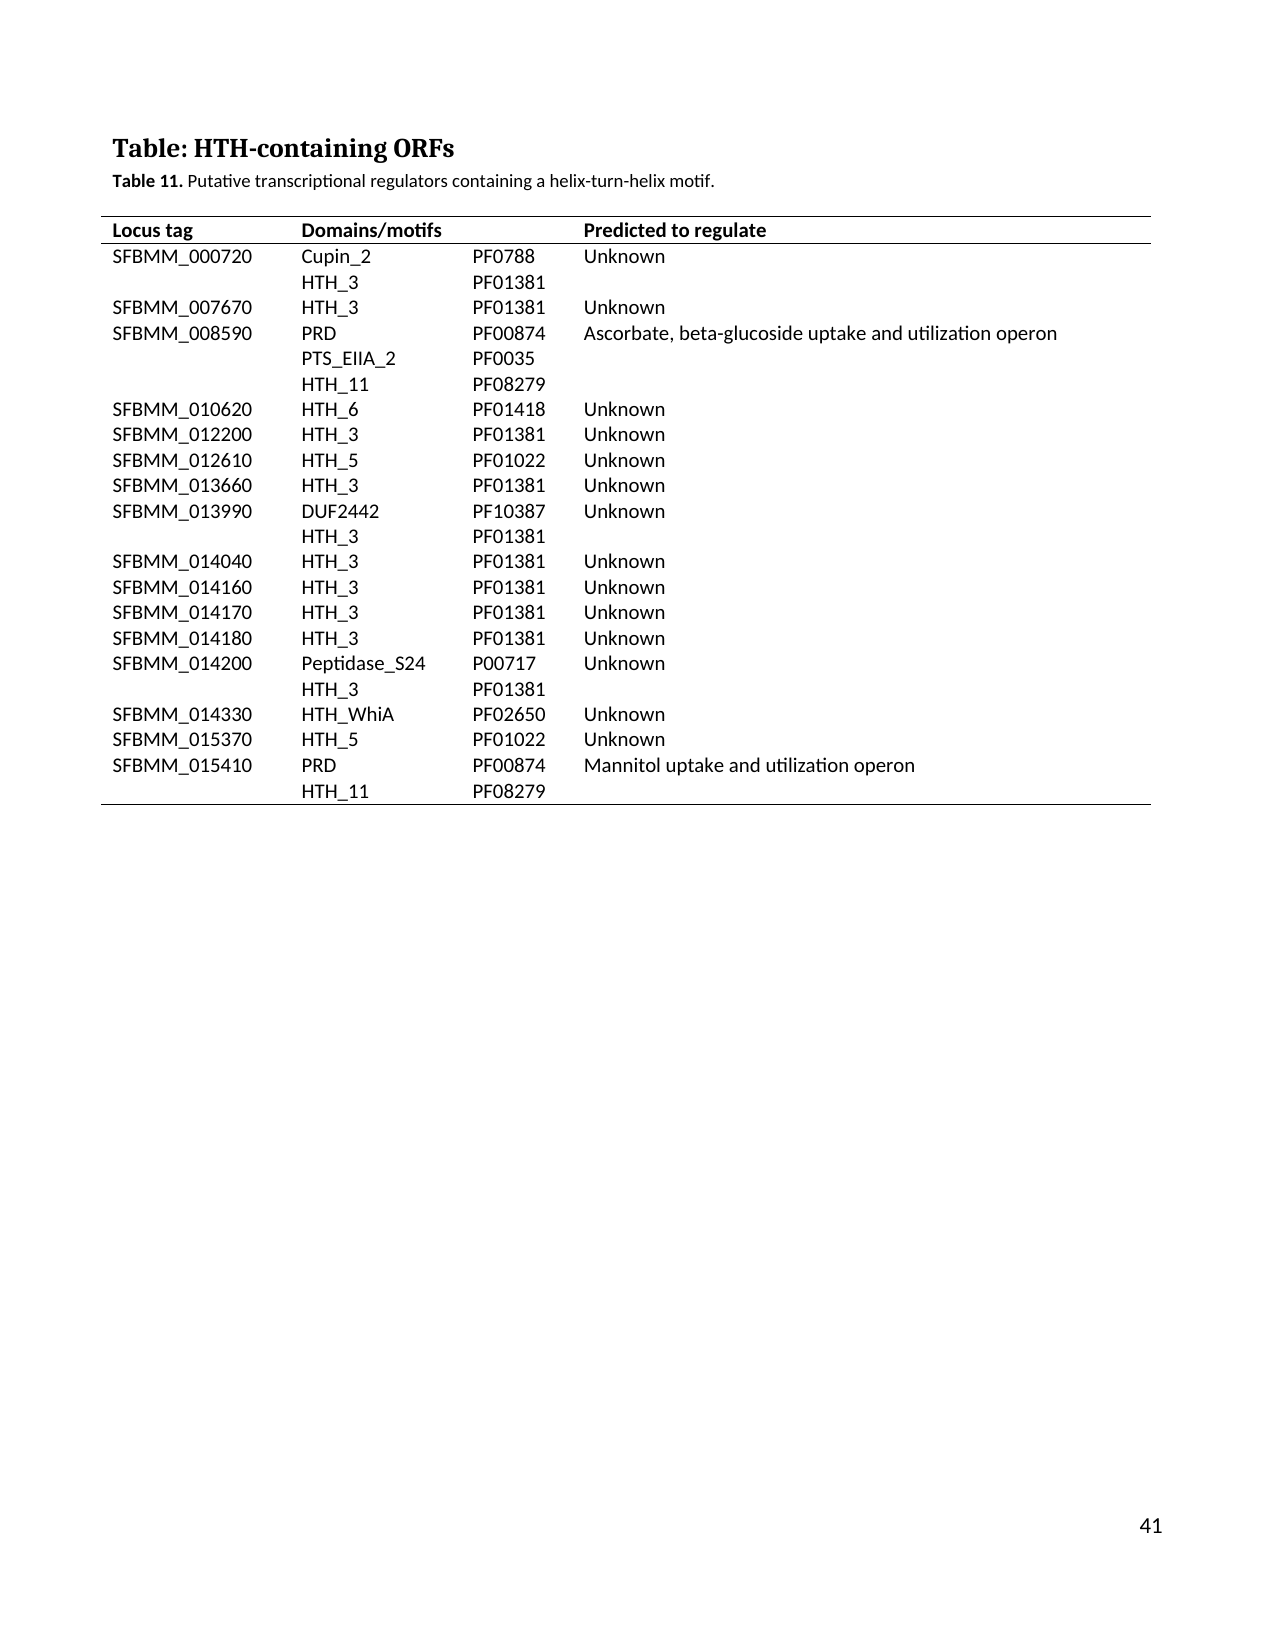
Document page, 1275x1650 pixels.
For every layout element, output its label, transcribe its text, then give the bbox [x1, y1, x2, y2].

table_cell PF01381 [461, 549, 572, 574]
table_cell Unknown [573, 244, 1151, 294]
table_cell PRD [290, 320, 461, 345]
table_cell HTH_6 [290, 396, 461, 422]
subtitle Table: HTH-containing ORFs [112, 133, 1162, 164]
table_cell SFBMM_014170 [101, 600, 290, 625]
table_cell Unknown [573, 295, 1151, 320]
table_cell Unknown [573, 574, 1151, 599]
table_cell HTH_3 [290, 676, 461, 701]
table_cell Unknown [573, 422, 1151, 447]
table_cell Unknown [573, 701, 1151, 727]
table_cell SFBMM_008590 [101, 320, 290, 396]
table_cell HTH_3 [290, 295, 461, 320]
table_cell PF01381 [461, 625, 572, 650]
table_cell HTH_3 [290, 269, 461, 294]
table_cell PTS_EIIA_2 [290, 345, 461, 371]
table_header Locus tag [101, 217, 290, 243]
table_cell PF01381 [461, 422, 572, 447]
table_cell SFBMM_014330 [101, 701, 290, 727]
table_cell SFBMM_013990 [101, 498, 290, 549]
table_cell Unknown [573, 600, 1151, 625]
table_cell SFBMM_013660 [101, 473, 290, 498]
table_cell HTH_3 [290, 549, 461, 574]
table_cell Unknown [573, 447, 1151, 472]
table_cell HTH_3 [290, 625, 461, 650]
table_cell PF01381 [461, 600, 572, 625]
table_cell PRD [290, 752, 461, 777]
table_cell HTH_5 [290, 447, 461, 472]
table_cell SFBMM_010620 [101, 396, 290, 422]
table_cell PF01418 [461, 396, 572, 422]
table_cell PF01022 [461, 727, 572, 752]
table_cell Ascorbate, beta-glucoside uptake and utilization operon [573, 320, 1151, 396]
table_cell PF01381 [461, 574, 572, 599]
table_cell PF01022 [461, 447, 572, 472]
table_cell PF00874 [461, 752, 572, 777]
table_cell HTH_WhiA [290, 701, 461, 727]
table_cell HTH_11 [290, 778, 461, 804]
table_cell PF02650 [461, 701, 572, 727]
table_cell HTH_3 [290, 422, 461, 447]
table_cell SFBMM_014180 [101, 625, 290, 650]
text Table 11. Putative transcriptional regulators containing a helix-turn-helix motif. [112, 169, 1162, 192]
table_cell PF0035 [461, 345, 572, 371]
table_cell HTH_3 [290, 523, 461, 549]
table_cell SFBMM_015370 [101, 727, 290, 752]
table_cell PF01381 [461, 295, 572, 320]
table_cell Unknown [573, 498, 1151, 549]
table_cell SFBMM_014160 [101, 574, 290, 599]
table_cell HTH_3 [290, 574, 461, 599]
table_cell HTH_3 [290, 600, 461, 625]
table_cell Unknown [573, 396, 1151, 422]
table_cell SFBMM_007670 [101, 295, 290, 320]
table_cell SFBMM_014040 [101, 549, 290, 574]
table_cell Unknown [573, 727, 1151, 752]
table_cell PF0788 [461, 244, 572, 269]
table_cell PF08279 [461, 371, 572, 396]
table_cell PF01381 [461, 676, 572, 701]
table_cell PF01381 [461, 523, 572, 549]
table_cell SFBMM_014200 [101, 650, 290, 701]
table_cell Unknown [573, 625, 1151, 650]
table_cell PF01381 [461, 269, 572, 294]
table_cell PF08279 [461, 778, 572, 804]
table_header Predicted to regulate [573, 217, 1151, 243]
table_cell SFBMM_000720 [101, 244, 290, 294]
table_cell DUF2442 [290, 498, 461, 523]
table_cell SFBMM_012610 [101, 447, 290, 472]
table_cell HTH_5 [290, 727, 461, 752]
table_header Domains/motifs [290, 217, 572, 243]
table_cell Cupin_2 [290, 244, 461, 269]
table_cell PF01381 [461, 473, 572, 498]
table_cell Unknown [573, 549, 1151, 574]
table_cell SFBMM_015410 [101, 752, 290, 804]
table_cell Unknown [573, 650, 1151, 701]
table_cell Peptidase_S24 [290, 650, 461, 676]
table_cell PF00874 [461, 320, 572, 345]
table_cell HTH_3 [290, 473, 461, 498]
table_cell Mannitol uptake and utilization operon [573, 752, 1151, 804]
table_cell P00717 [461, 650, 572, 676]
table_cell Unknown [573, 473, 1151, 498]
table_cell HTH_11 [290, 371, 461, 396]
table_cell PF10387 [461, 498, 572, 523]
table_cell SFBMM_012200 [101, 422, 290, 447]
